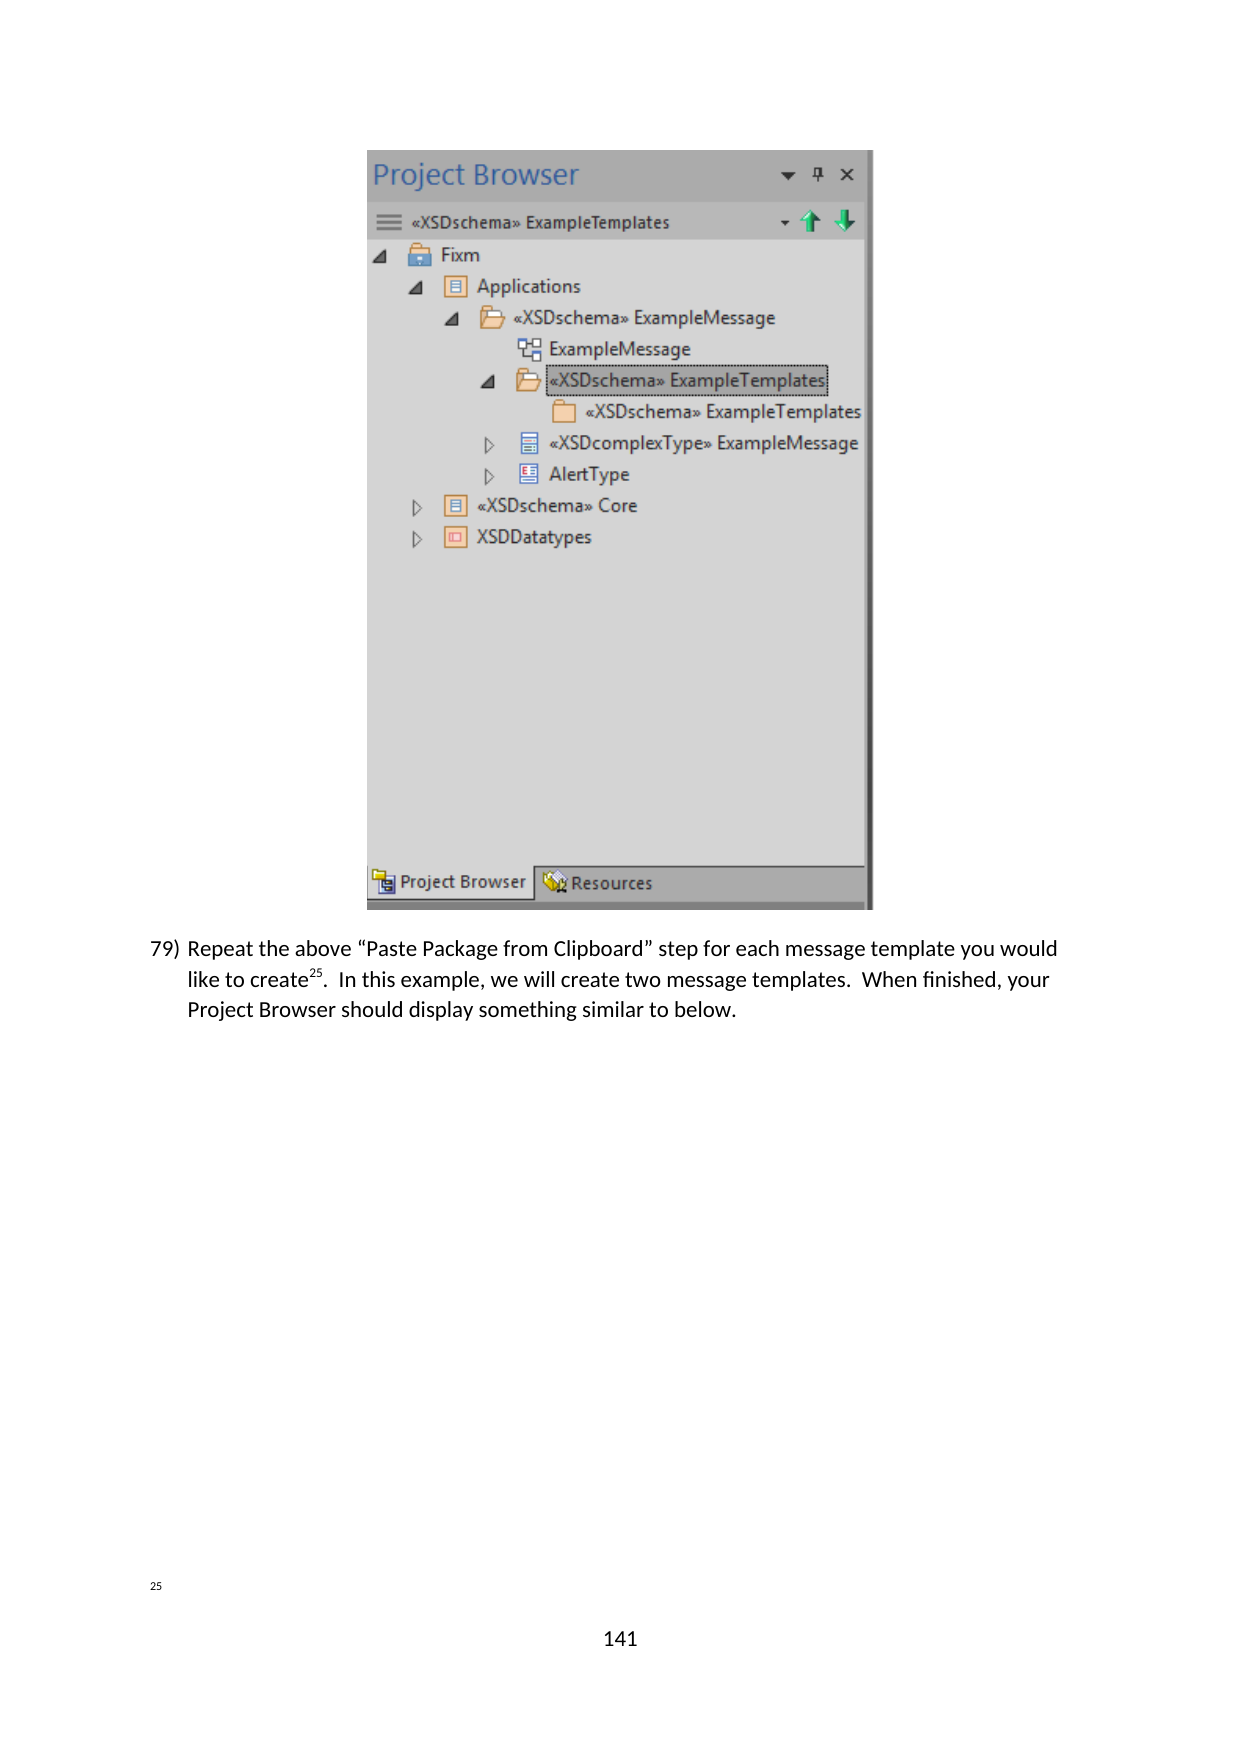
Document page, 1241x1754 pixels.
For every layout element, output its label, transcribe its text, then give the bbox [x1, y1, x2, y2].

list Repeat the above “Paste Package from Clipboard” step for each message template you would like to create. In this example, we will create two message templates. When finished, your Project Browser should display something similar to below. [150, 934, 1090, 1023]
picture [367, 150, 874, 910]
